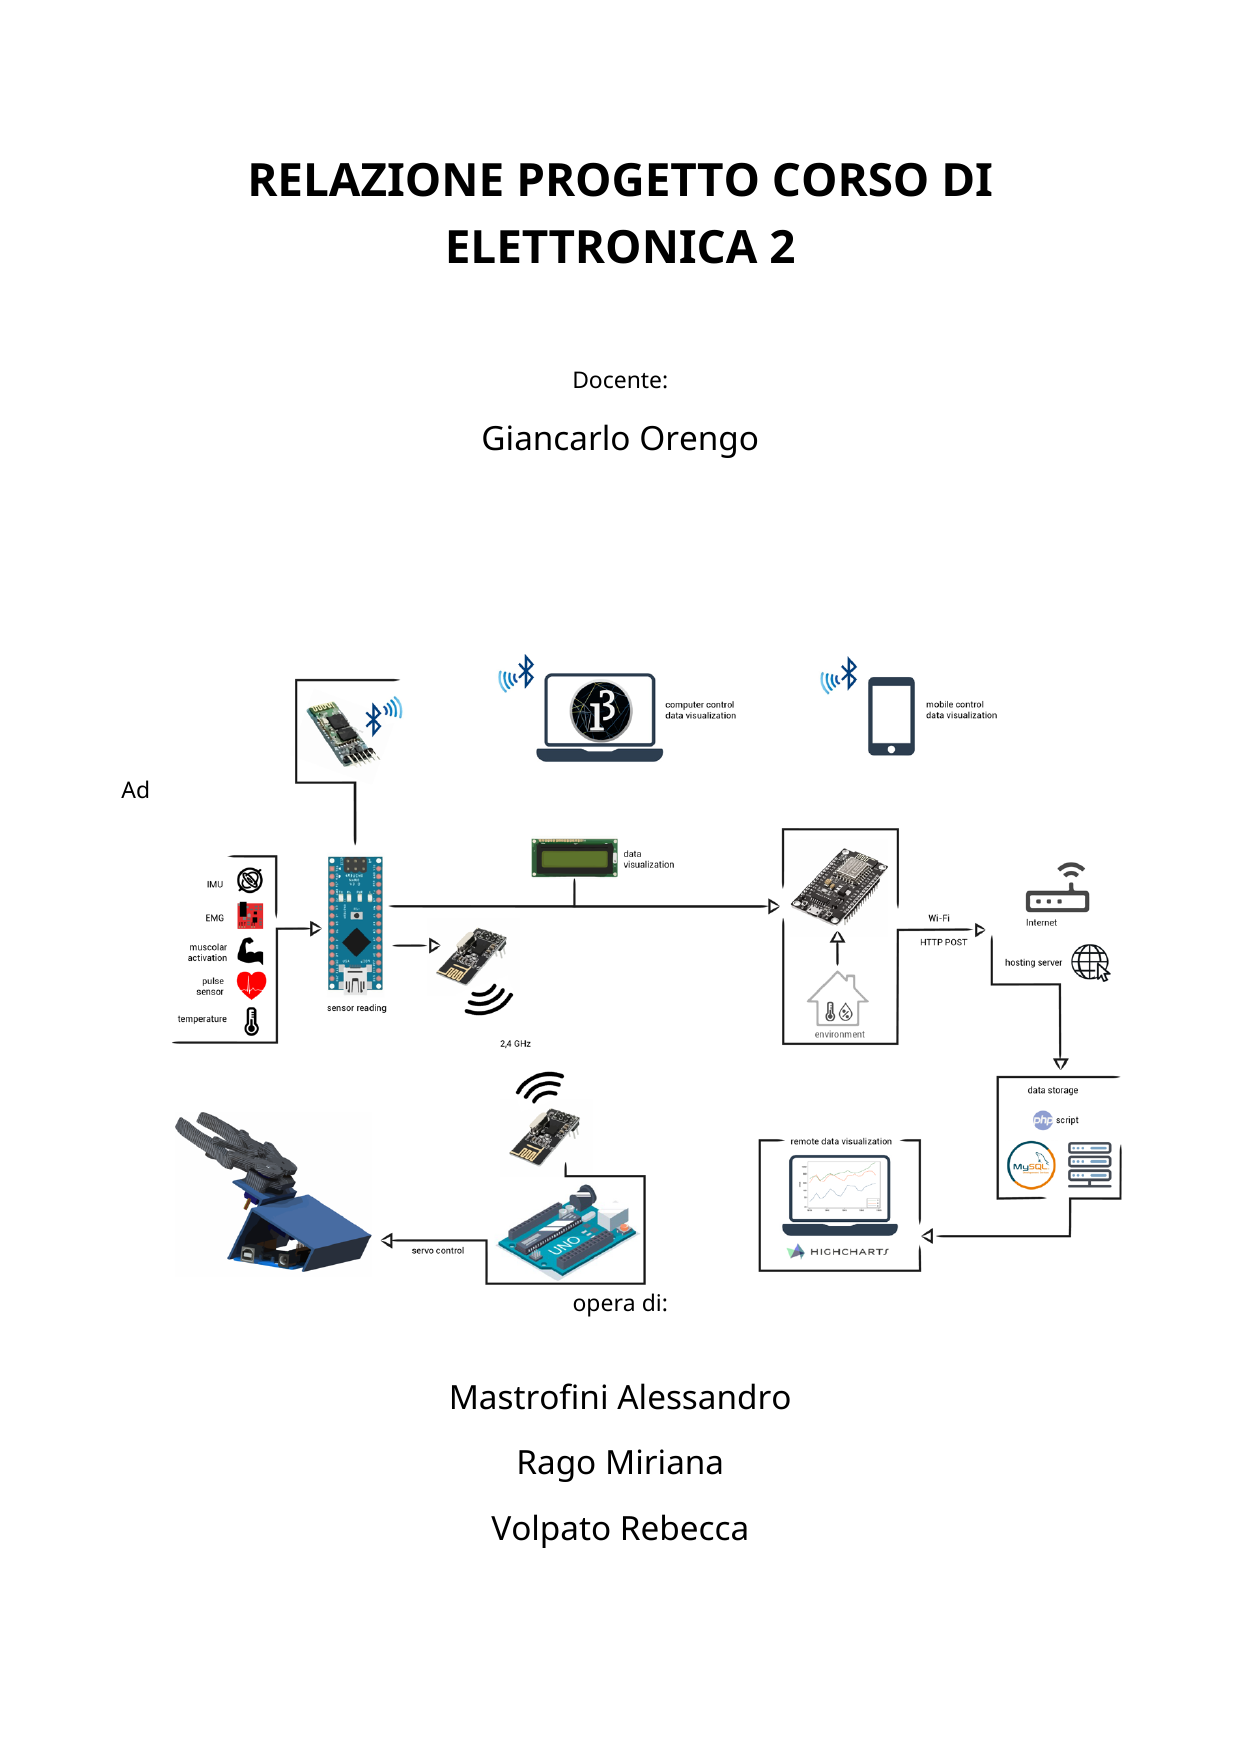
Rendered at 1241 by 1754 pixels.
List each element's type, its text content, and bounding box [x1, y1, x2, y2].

text Volpato Rebecca [118, 1505, 1122, 1550]
text Mastrofini Alessandro [118, 1373, 1122, 1419]
picture [171, 652, 1122, 1287]
text RELAZIONE PROGETTO CORSO DI ELETTRONICA 2 [118, 148, 1122, 277]
text Giancarlo Orengo [118, 415, 1122, 460]
text Rago Miriana [118, 1439, 1122, 1484]
text Docente: [118, 364, 1122, 396]
